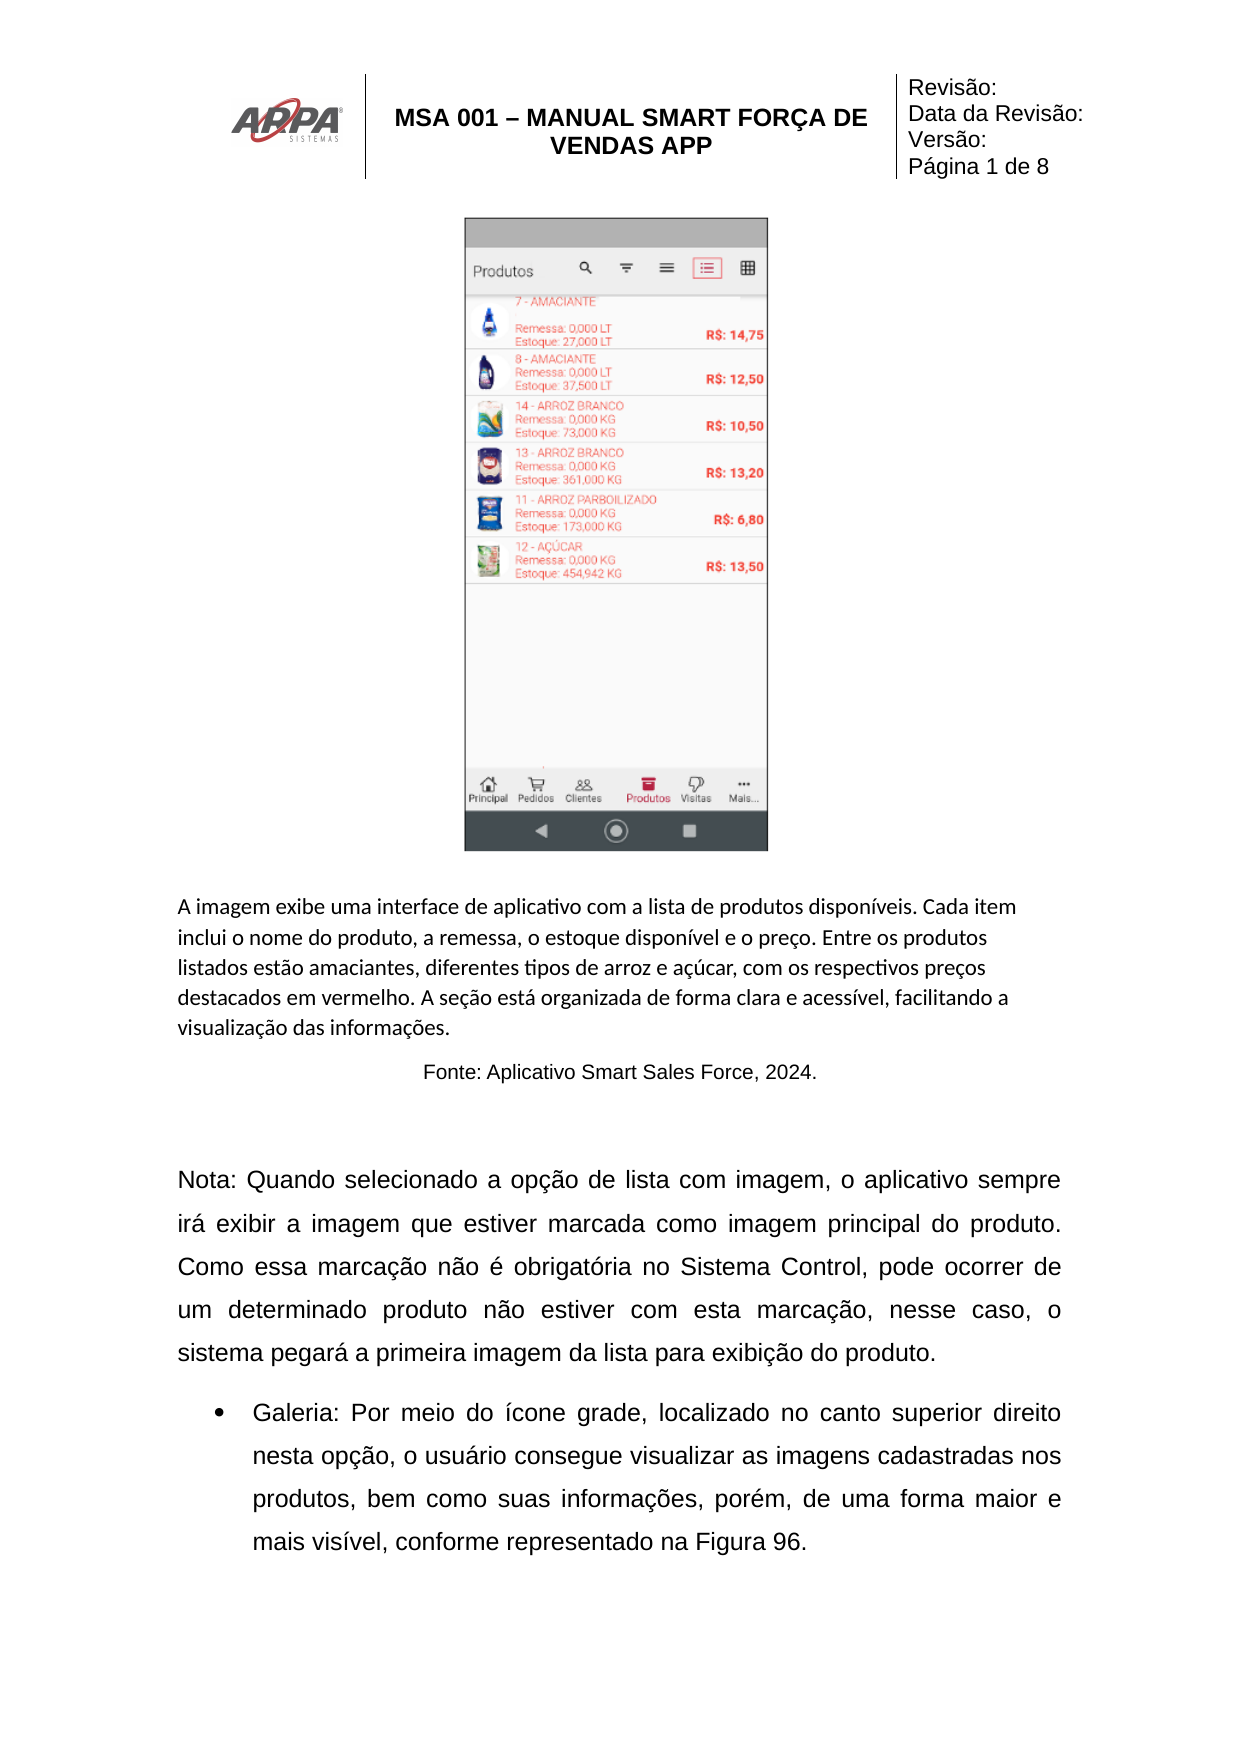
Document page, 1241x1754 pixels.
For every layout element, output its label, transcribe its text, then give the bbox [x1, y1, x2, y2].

text A imagem exibe uma interface de aplicativo com a lista de produtos disponíveis. Cada item inclui o nome do produto, a remessa, o estoque disponível e o preço. Entre os produtos listados estão amaciantes, diferentes tipos de arroz e açúcar, com os respectivos preços destacados em vermelho. A seção está organizada de forma clara e acessível, facilitando a visualização das informações. [177, 892, 1063, 1041]
list Galeria: Por meio do ícone grade, localizado no canto superior direito nesta opção, o usuário consegue visualizar as imagens cadastradas nos produtos, bem como suas informações, porém, de uma forma maior e mais visível, conforme representado na Figura 96. [215, 1398, 1063, 1556]
text Nota: Quando selecionado a opção de lista com imagem, o aplicativo sempre irá exibir a imagem que estiver marcada como imagem principal do produto. Como essa marcação não é obrigatória no Sistema Control, pode ocorrer de um determinado produto não estiver com esta marcação, nesse caso, o sistema pegará a primeira imagem da lista para exibição do produto. [177, 1165, 1063, 1367]
text Fonte: Aplicativo Smart Sales Force, 2024. [177, 1060, 1063, 1084]
picture [455, 207, 785, 862]
picture [231, 98, 343, 147]
